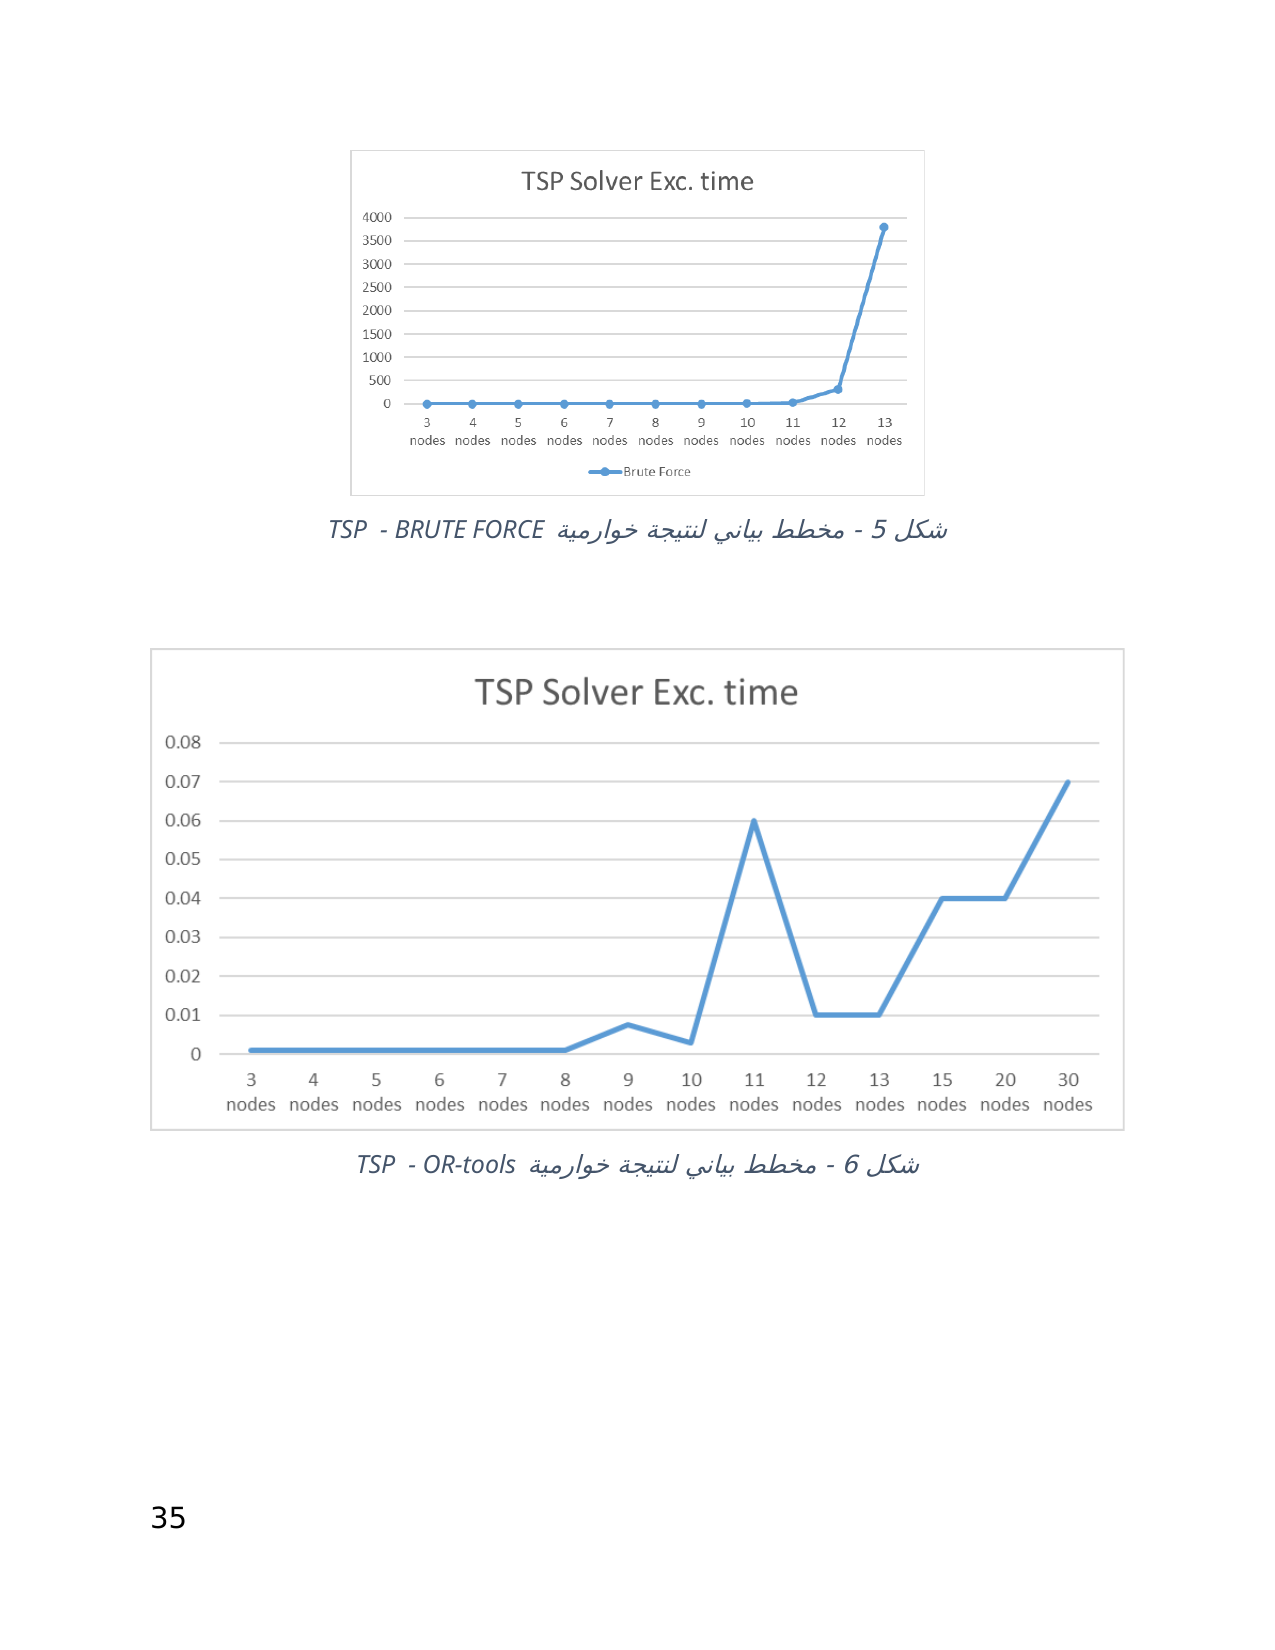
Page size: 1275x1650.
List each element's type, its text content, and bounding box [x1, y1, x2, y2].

picture [350, 150, 925, 496]
picture [150, 648, 1125, 1131]
